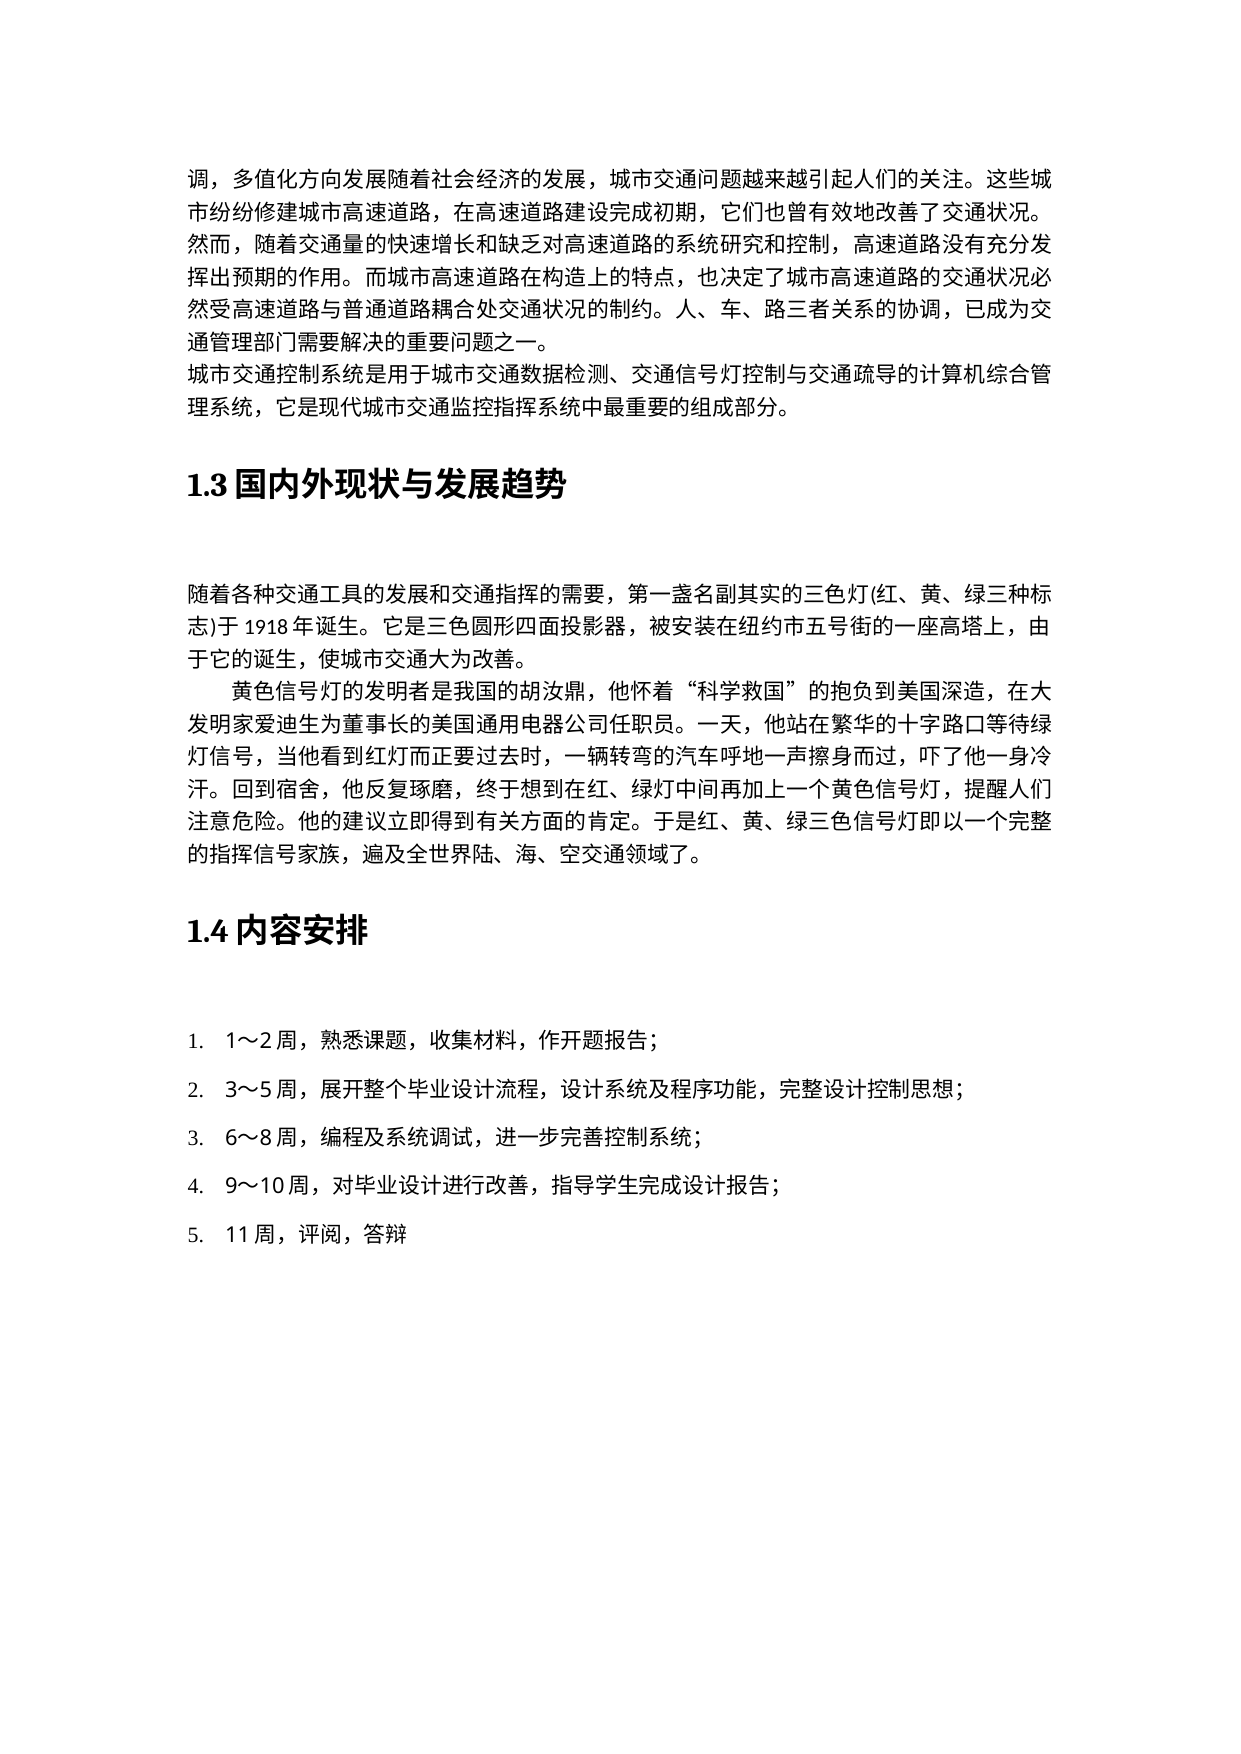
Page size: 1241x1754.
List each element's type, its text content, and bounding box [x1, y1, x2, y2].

subtitle 1.4内容安排 [187, 896, 1053, 961]
list 6～8周，编程及系统调试，进一步完善控制系统； [187, 1120, 1053, 1152]
text 随着各种交通工具的发展和交通指挥的需要，第一盏名副其实的三色灯(红、黄、绿三种标志)于1918年诞生。它是三色圆形四面投影器，被安装在纽约市五号街的一座高塔上，由于它的诞生，使城市交通大为改善。 [187, 576, 1053, 674]
text 城市交通控制系统是用于城市交通数据检测、交通信号灯控制与交通疏导的计算机综合管理系统，它是现代城市交通监控指挥系统中最重要的组成部分。 [187, 357, 1053, 422]
list 9～10周，对毕业设计进行改善，指导学生完成设计报告； [187, 1168, 1053, 1201]
subtitle 1.3国内外现状与发展趋势 [187, 449, 1053, 514]
list 1～2周，熟悉课题，收集材料，作开题报告； [187, 1023, 1053, 1056]
list 11周，评阅，答辩 [187, 1216, 1053, 1249]
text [187, 162, 1053, 357]
text 黄色信号灯的发明者是我国的胡汝鼎，他怀着“科学救国”的抱负到美国深造，在大发明家爱迪生为董事长的美国通用电器公司任职员。一天，他站在繁华的十字路口等待绿灯信号，当他看到红灯而正要过去时，一辆转弯的汽车呼地一声擦身而过，吓了他一身冷汗。回到宿舍，他反复琢磨，终于想到在红、绿灯中间再加上一个黄色信号灯，提醒人们注意危险。他的建议立即得到有关方面的肯定。于是红、黄、绿三色信号灯即以一个完整的指挥信号家族，遍及全世界陆、海、空交通领域了。 [187, 674, 1053, 869]
list 3～5周，展开整个毕业设计流程，设计系统及程序功能，完整设计控制思想； [187, 1071, 1053, 1104]
